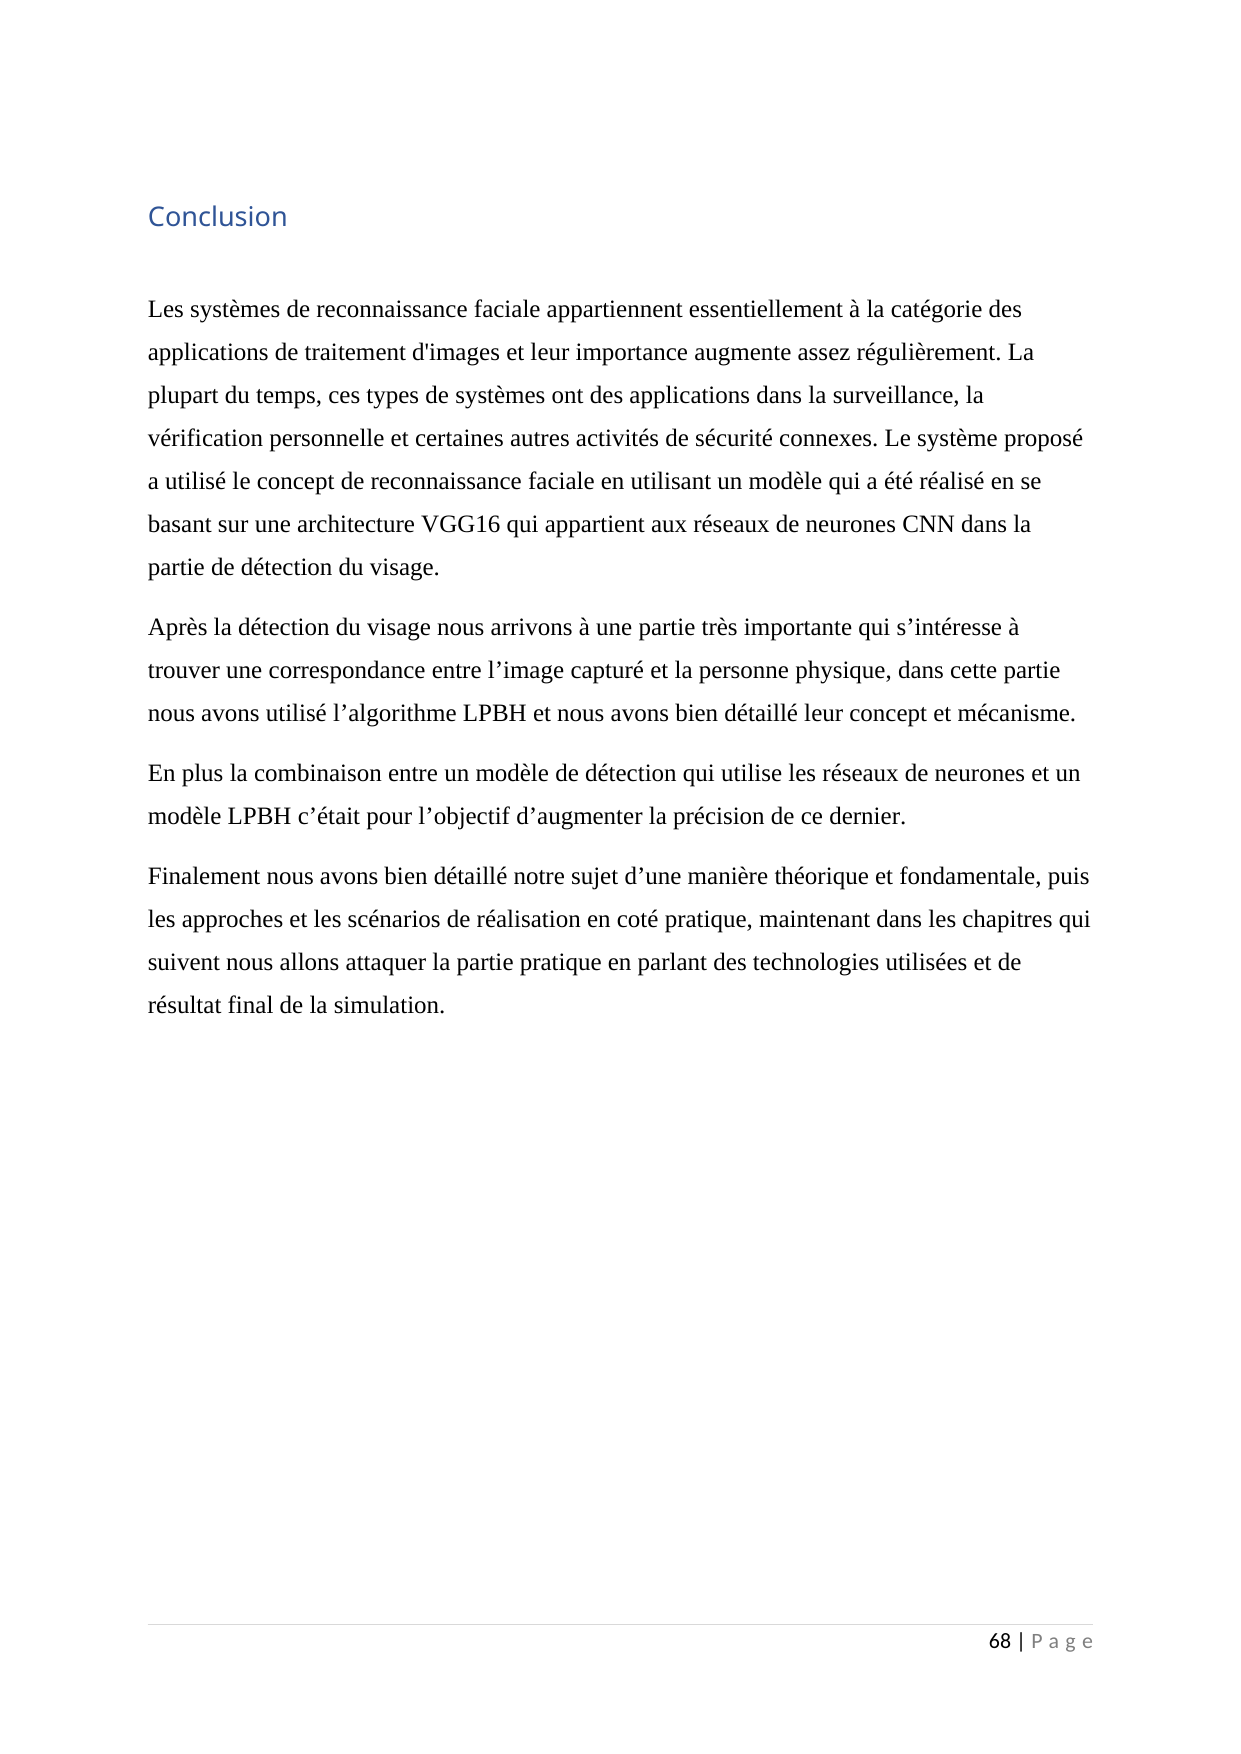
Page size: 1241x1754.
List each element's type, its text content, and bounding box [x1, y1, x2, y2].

text En plus la combinaison entre un modèle de détection qui utilise les réseaux de neurones et un modèle LPBH c’était pour l’objectif d’augmenter la précision de ce dernier. [148, 758, 1093, 830]
text Après la détection du visage nous arrivons à une partie très importante qui s’intéresse à trouver une correspondance entre l’image capturé et la personne physique, dans cette partie nous avons utilisé l’algorithme LPBH et nous avons bien détaillé leur concept et mécanisme. [148, 612, 1093, 727]
text Les systèmes de reconnaissance faciale appartiennent essentiellement à la catégorie des applications de traitement d'images et leur importance augmente assez régulièrement. La plupart du temps, ces types de systèmes ont des applications dans la surveillance, la vérification personnelle et certaines autres activités de sécurité connexes. Le système proposé a utilisé le concept de reconnaissance faciale en utilisant un modèle qui a été réalisé en se basant sur une architecture VGG16 qui appartient aux réseaux de neurones CNN dans la partie de détection du visage. [148, 294, 1093, 581]
text Finalement nous avons bien détaillé notre sujet d’une manière théorique et fondamentale, puis les approches et les scénarios de réalisation en coté pratique, maintenant dans les chapitres qui suivent nous allons attaquer la partie pratique en parlant des technologies utilisées et de résultat final de la simulation. [148, 861, 1093, 1019]
subtitle Conclusion [148, 198, 1093, 234]
